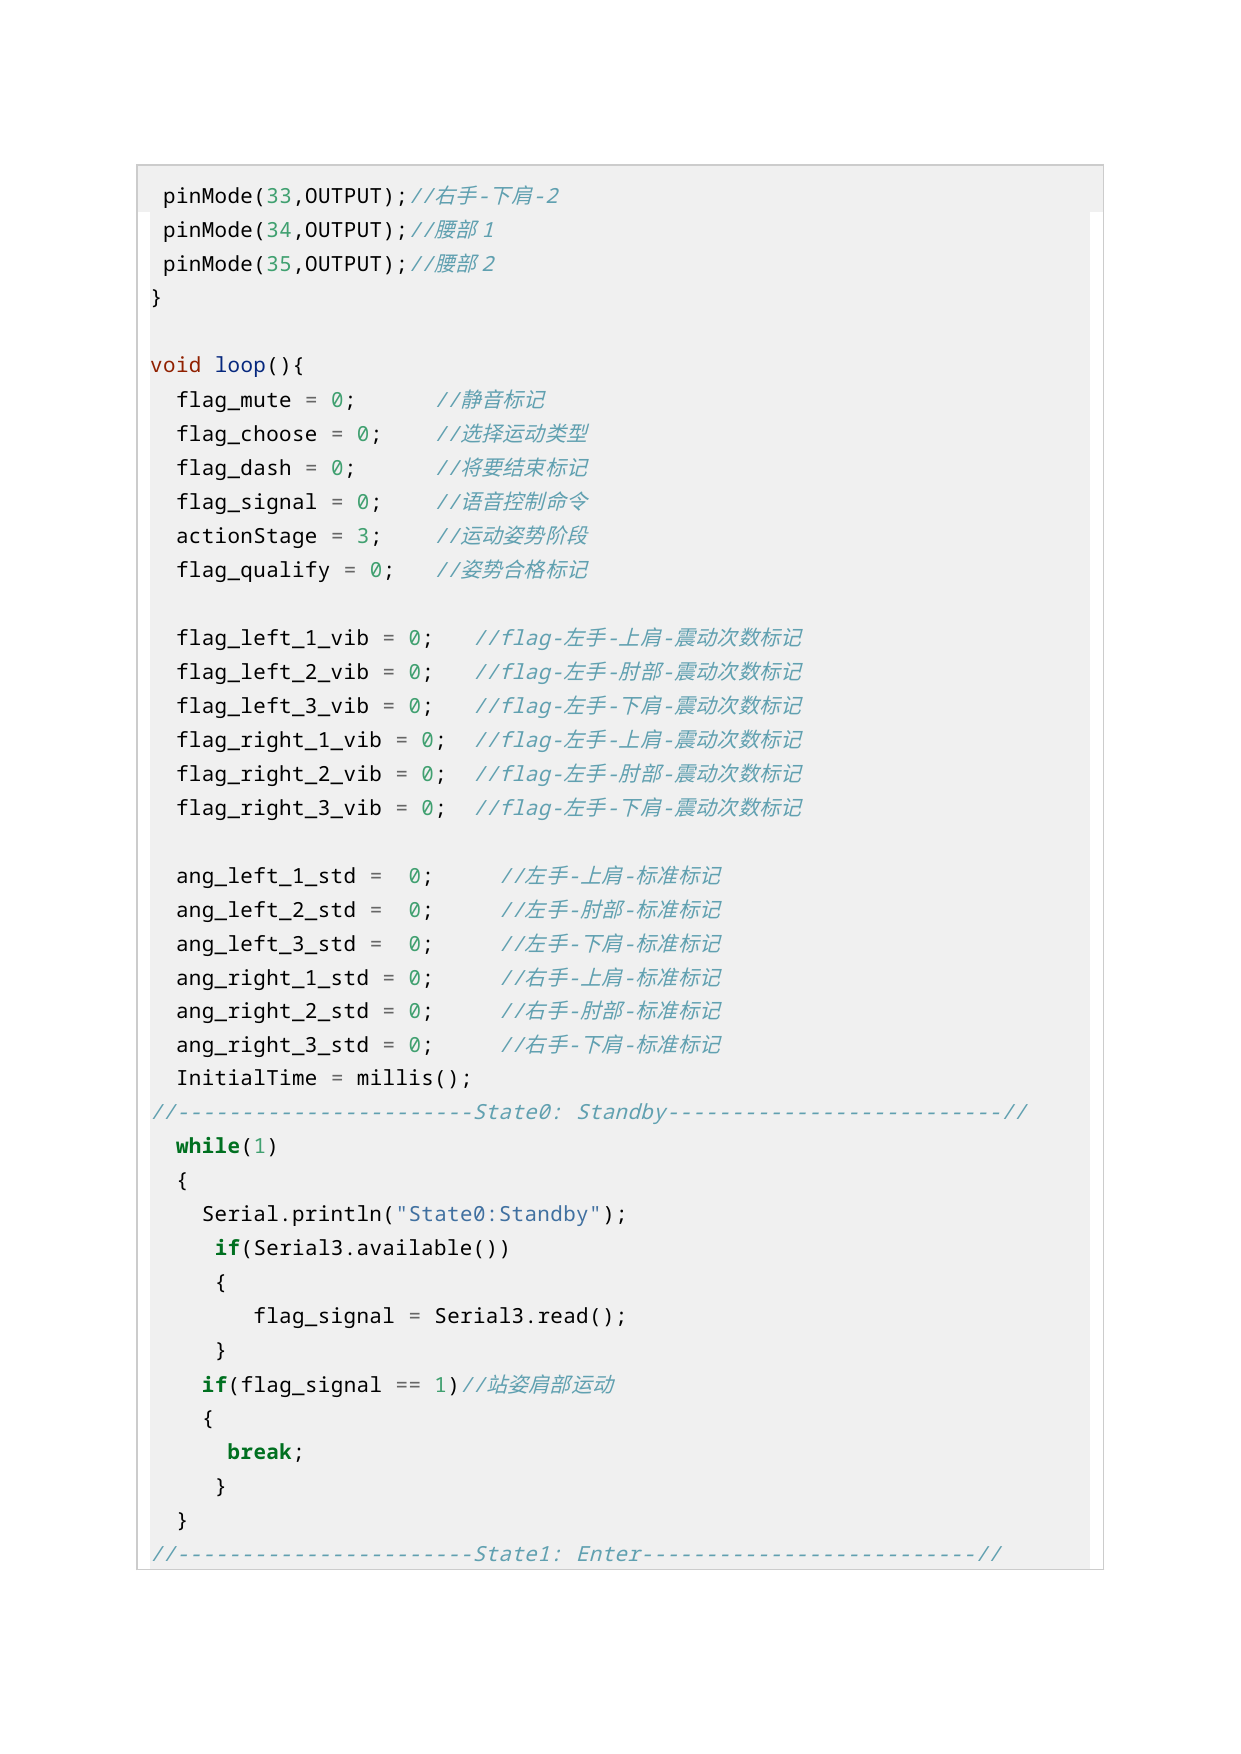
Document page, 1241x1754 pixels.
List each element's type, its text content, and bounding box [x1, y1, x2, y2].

text } [150, 1468, 1090, 1502]
text ang_left_2_std = 0; //左手-肘部-标准标记 [150, 891, 1090, 925]
text flag_left_3_vib = 0; //flag-左手-下肩-震动次数标记 [150, 687, 1090, 721]
text break; [150, 1434, 1090, 1468]
text if(flag_signal == 1)//站姿肩部运动 [150, 1366, 1090, 1400]
text { [150, 1400, 1090, 1434]
text Serial.println("State0:Standby"); [150, 1197, 1090, 1231]
text flag_right_2_vib = 0; //flag-左手-肘部-震动次数标记 [150, 755, 1090, 789]
text } [150, 280, 1090, 314]
text flag_choose = 0; //选择运动类型 [150, 416, 1090, 449]
text while(1) [150, 1129, 1090, 1163]
text //-----------------------State1: Enter--------------------------// [150, 1536, 1090, 1569]
text flag_left_1_vib = 0; //flag-左手-上肩-震动次数标记 [150, 619, 1090, 653]
text flag_qualify = 0; //姿势合格标记 [150, 551, 1090, 585]
text //-----------------------State0: Standby--------------------------// [150, 1095, 1090, 1129]
text flag_mute = 0; //静音标记 [150, 382, 1090, 416]
text void loop(){ [150, 348, 1090, 382]
text } [150, 1502, 1090, 1536]
text { [150, 1163, 1090, 1197]
text pinMode(35,OUTPUT);//腰部2 [150, 246, 1090, 280]
text ang_left_1_std = 0; //左手-上肩-标准标记 [150, 857, 1090, 891]
text ang_left_3_std = 0; //左手-下肩-标准标记 [150, 925, 1090, 959]
text ang_right_3_std = 0; //右手-下肩-标准标记 [150, 1027, 1090, 1061]
text pinMode(34,OUTPUT);//腰部1 [150, 212, 1090, 246]
text flag_signal = Serial3.read(); [150, 1298, 1090, 1332]
text flag_right_1_vib = 0; //flag-左手-上肩-震动次数标记 [150, 721, 1090, 755]
text ang_right_2_std = 0; //右手-肘部-标准标记 [150, 993, 1090, 1027]
text if(Serial3.available()) [150, 1231, 1090, 1264]
text flag_signal = 0; //语音控制命令 [150, 483, 1090, 517]
text actionStage = 3; //运动姿势阶段 [150, 517, 1090, 551]
text { [150, 1264, 1090, 1298]
text } [150, 1332, 1090, 1366]
text flag_right_3_vib = 0; //flag-左手-下肩-震动次数标记 [150, 789, 1090, 823]
text InitialTime = millis(); [150, 1061, 1090, 1095]
text flag_left_2_vib = 0; //flag-左手-肘部-震动次数标记 [150, 653, 1090, 687]
text pinMode(33,OUTPUT);//右手-下肩-2 [138, 166, 1103, 212]
text flag_dash = 0; //将要结束标记 [150, 449, 1090, 483]
text ang_right_1_std = 0; //右手-上肩-标准标记 [150, 959, 1090, 993]
